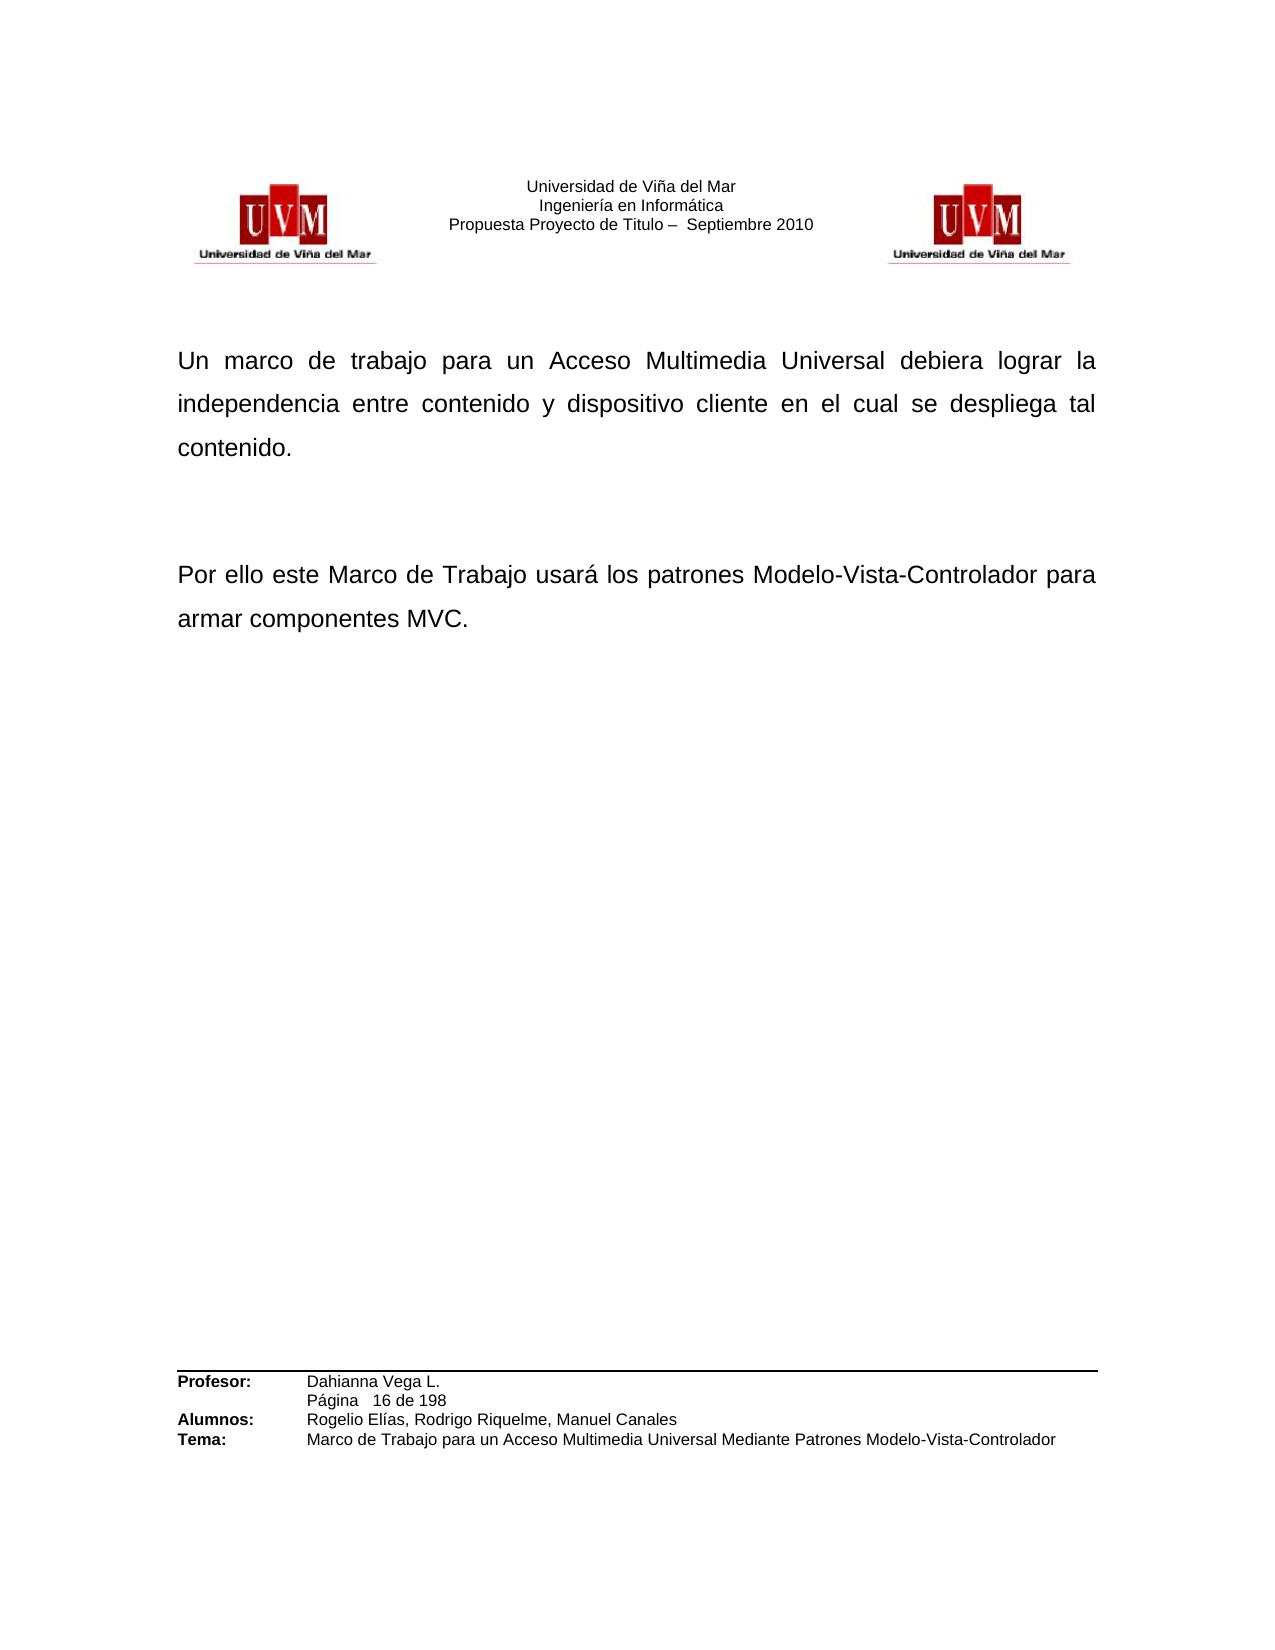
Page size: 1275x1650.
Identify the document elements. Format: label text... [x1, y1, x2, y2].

text Por ello este Marco de Trabajo usará los patrones Modelo-Vista-Controlador para armar componentes MVC. [177, 561, 1098, 632]
picture [177, 176, 390, 267]
picture [871, 176, 1084, 267]
text Un marco de trabajo para un Acceso Multimedia Universal debiera lograr la independencia entre contenido y dispositivo cliente en el cual se despliega tal contenido. [177, 346, 1098, 461]
